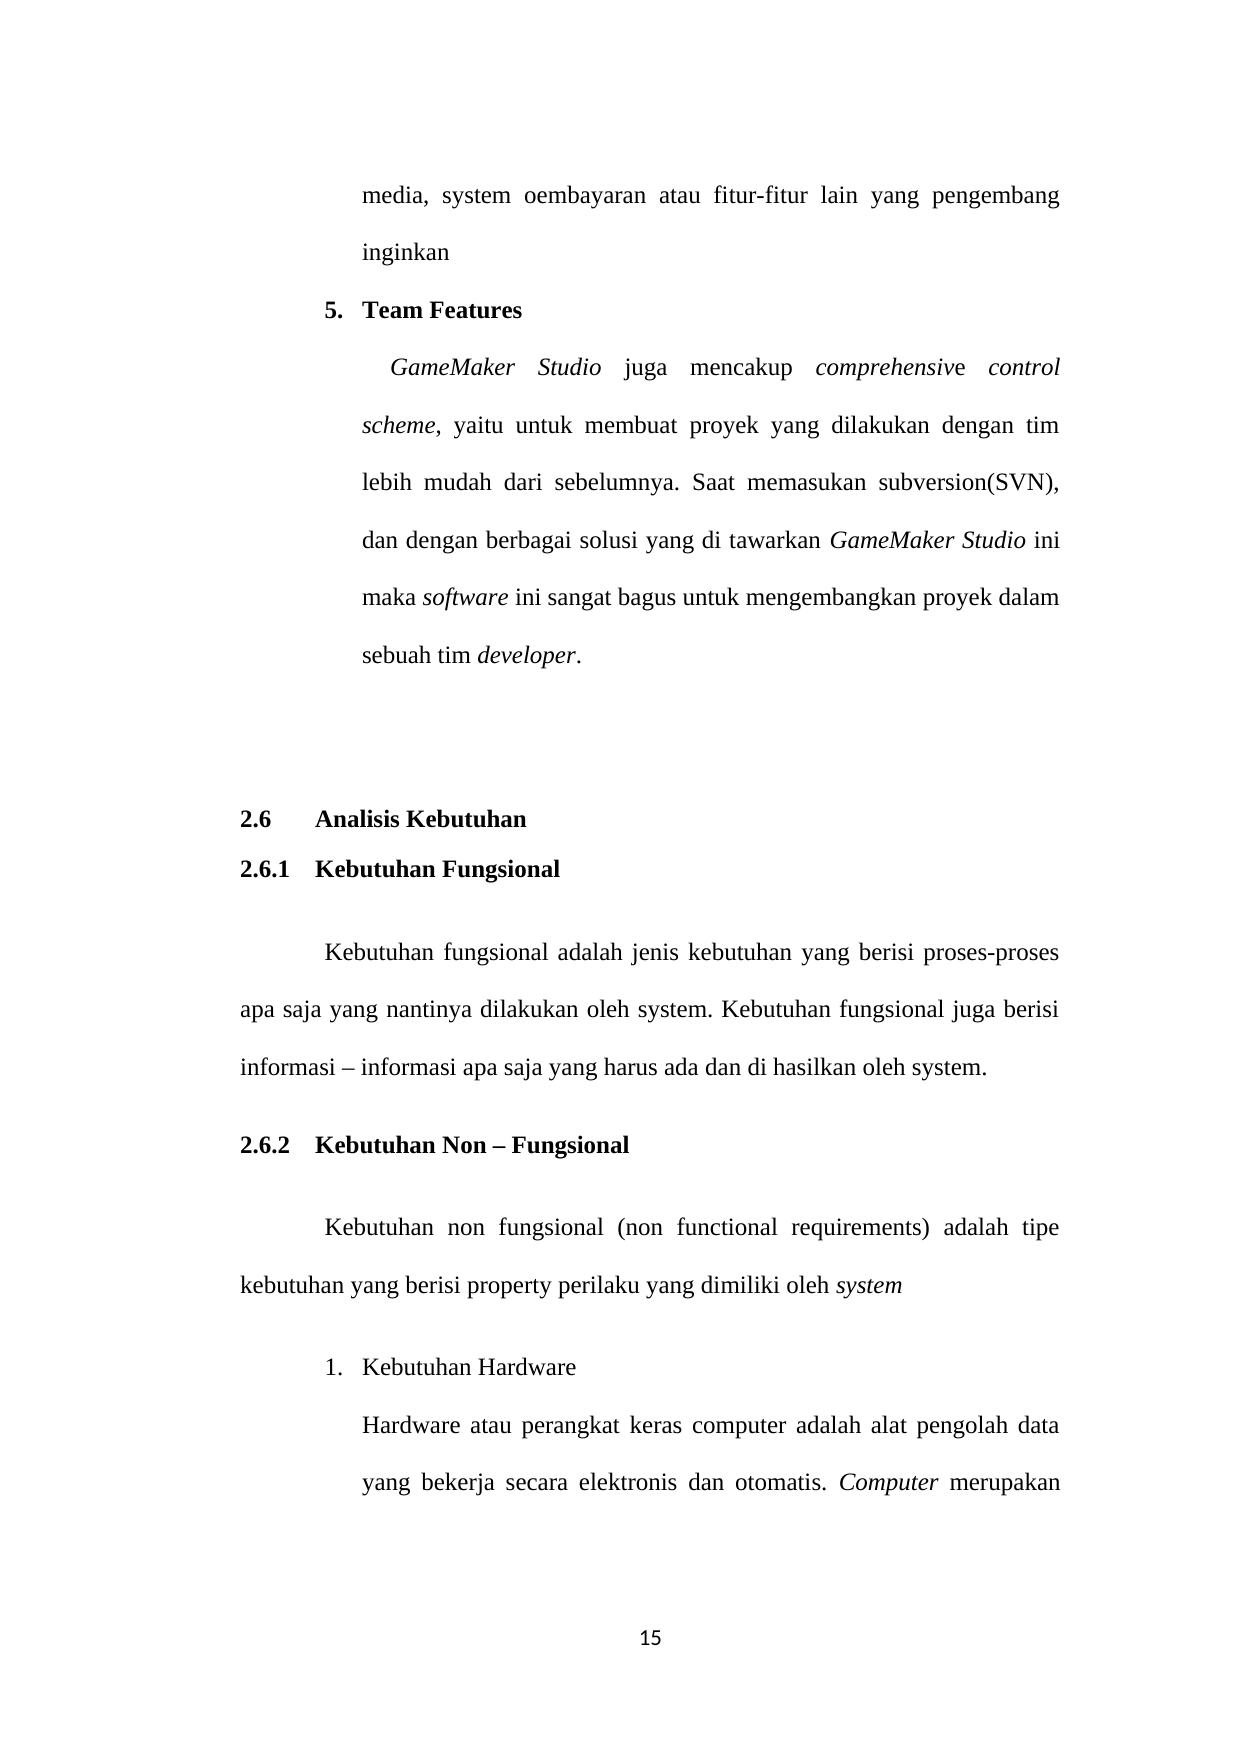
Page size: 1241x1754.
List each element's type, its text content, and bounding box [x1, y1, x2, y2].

list Kebutuhan Hardware [324, 1352, 1060, 1381]
subtitle 2.6.2 Kebutuhan Non – Fungsional [240, 1130, 1060, 1159]
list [362, 1410, 1060, 1496]
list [362, 180, 1060, 266]
list Team Features [324, 295, 1060, 324]
list GameMaker Studio juga mencakup comprehensive control scheme, yaitu untuk membuat proyek yang dilakukan dengan tim lebih mudah dari sebelumnya. Saat memasukan subversion(SVN), dan dengan berbagai solusi yang di tawarkan GameMaker Studio ini maka software ini sangat bagus untuk mengembangkan proyek dalam sebuah tim developer. [362, 352, 1060, 669]
subtitle 2.6 Analisis Kebutuhan [240, 804, 1060, 833]
text Kebutuhan fungsional adalah jenis kebutuhan yang berisi proses-proses apa saja yang nantinya dilakukan oleh system. Kebutuhan fungsional juga berisi informasi – informasi apa saja yang harus ada dan di hasilkan oleh system. [240, 937, 1060, 1080]
text Kebutuhan non fungsional (non functional requirements) adalah tipe kebutuhan yang berisi property perilaku yang dimiliki oleh system [240, 1212, 1060, 1299]
subtitle 2.6.1 Kebutuhan Fungsional [240, 854, 1060, 883]
